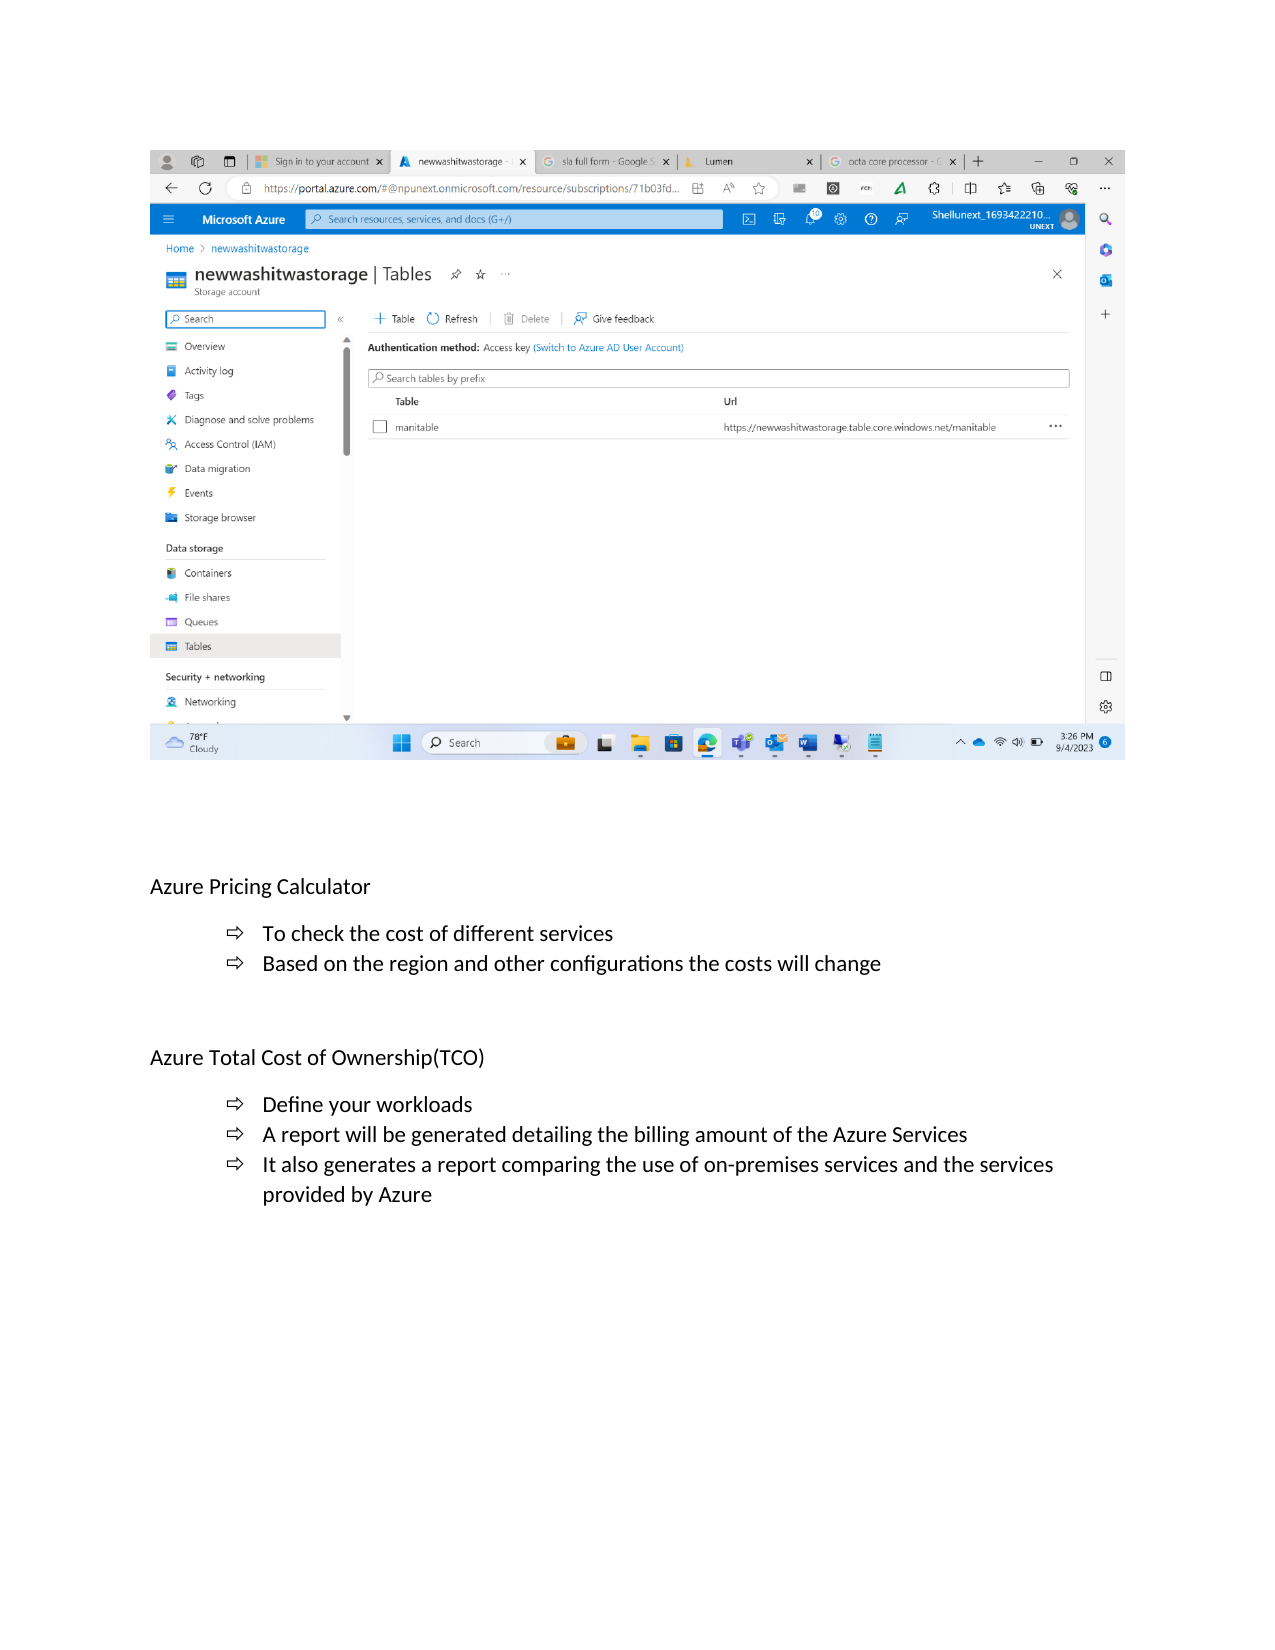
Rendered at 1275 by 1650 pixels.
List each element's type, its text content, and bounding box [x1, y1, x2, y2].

picture [150, 150, 1125, 760]
list A report will be generated detailing the billing amount of the Azure Services [225, 1120, 1125, 1148]
list Based on the region and other configurations the costs will change [225, 949, 1125, 977]
text Azure Pricing Calculator [150, 872, 1125, 900]
list To check the cost of different services [225, 919, 1125, 947]
list It also generates a report comparing the use of on-premises services and the services provided by Azure [225, 1150, 1125, 1208]
list Define your workloads [225, 1090, 1125, 1118]
text Azure Total Cost of Ownership(TCO) [150, 1043, 1125, 1071]
